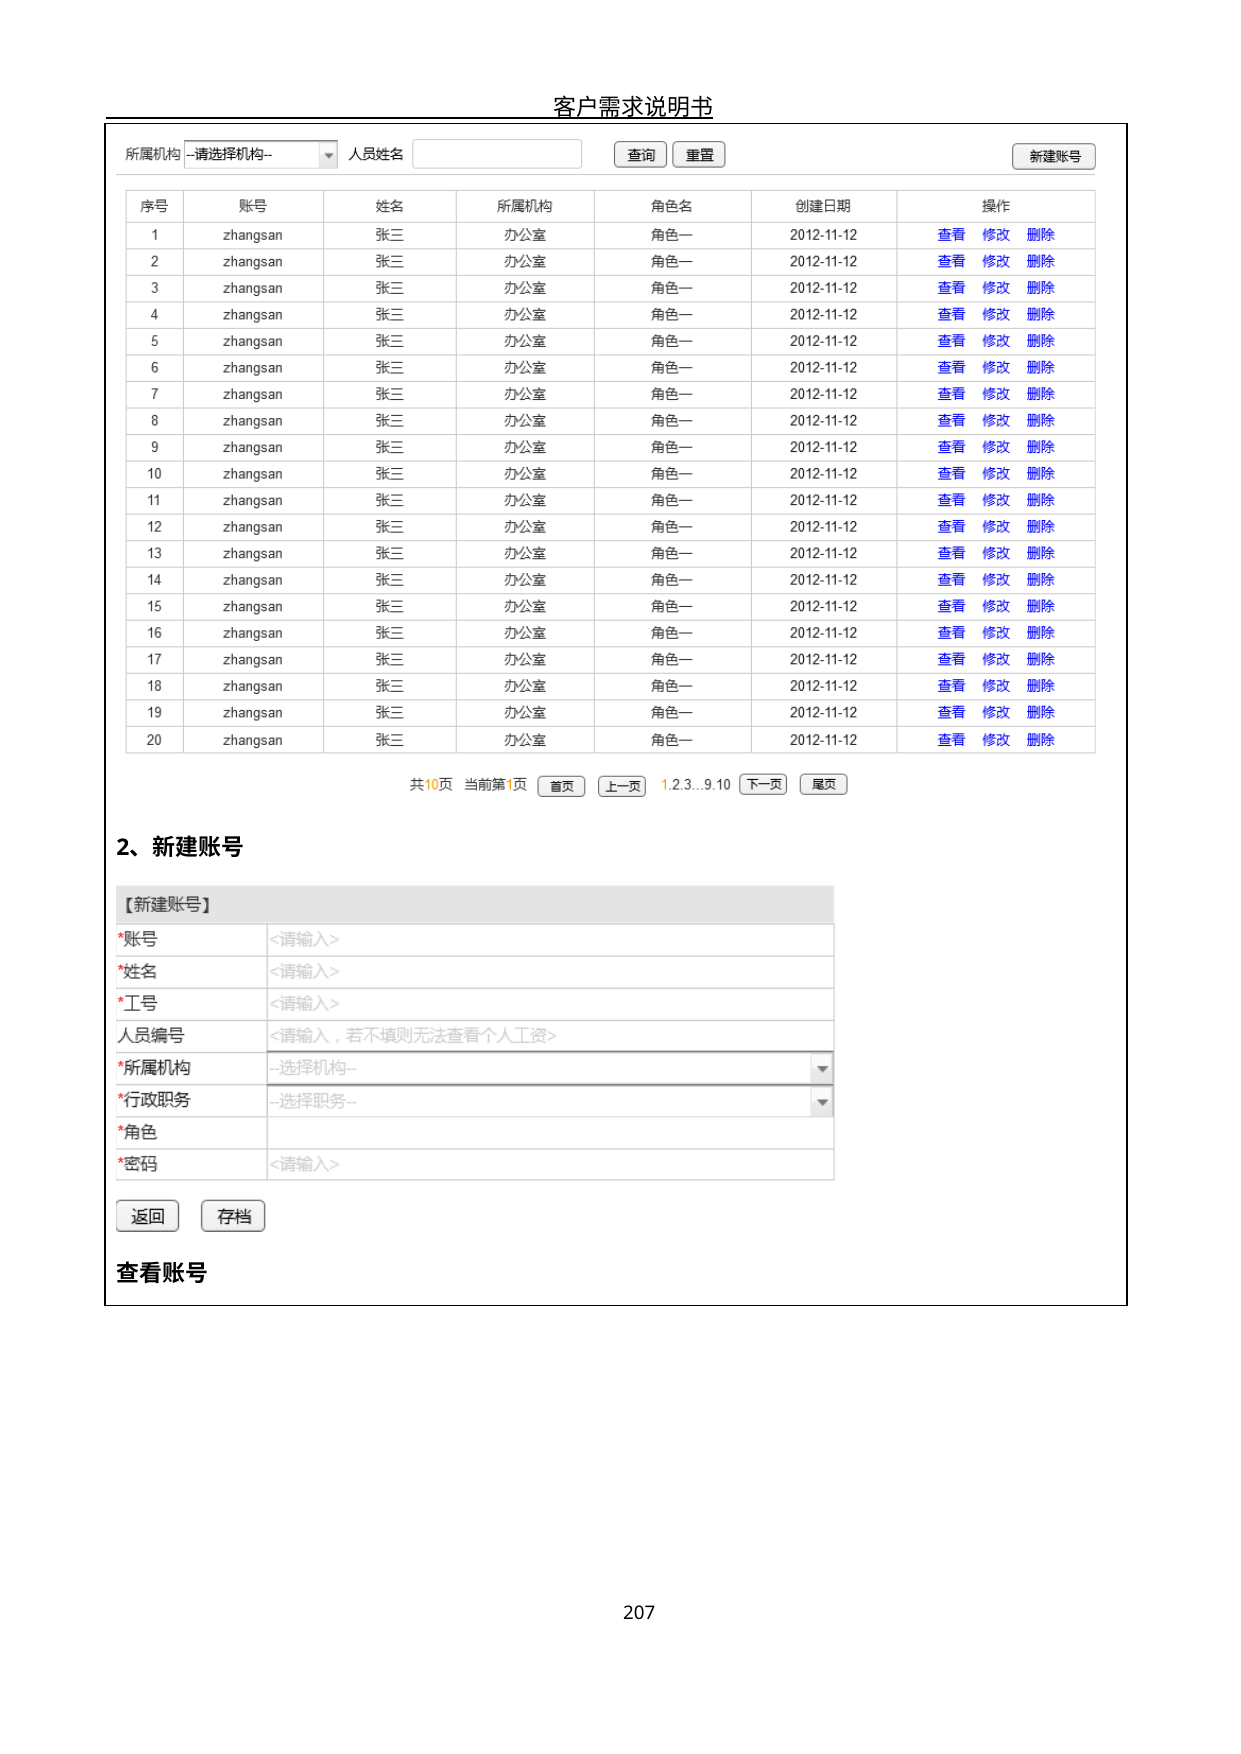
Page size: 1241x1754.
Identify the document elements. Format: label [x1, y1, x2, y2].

picture [116, 139, 1096, 797]
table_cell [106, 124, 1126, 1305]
picture [116, 885, 835, 1232]
